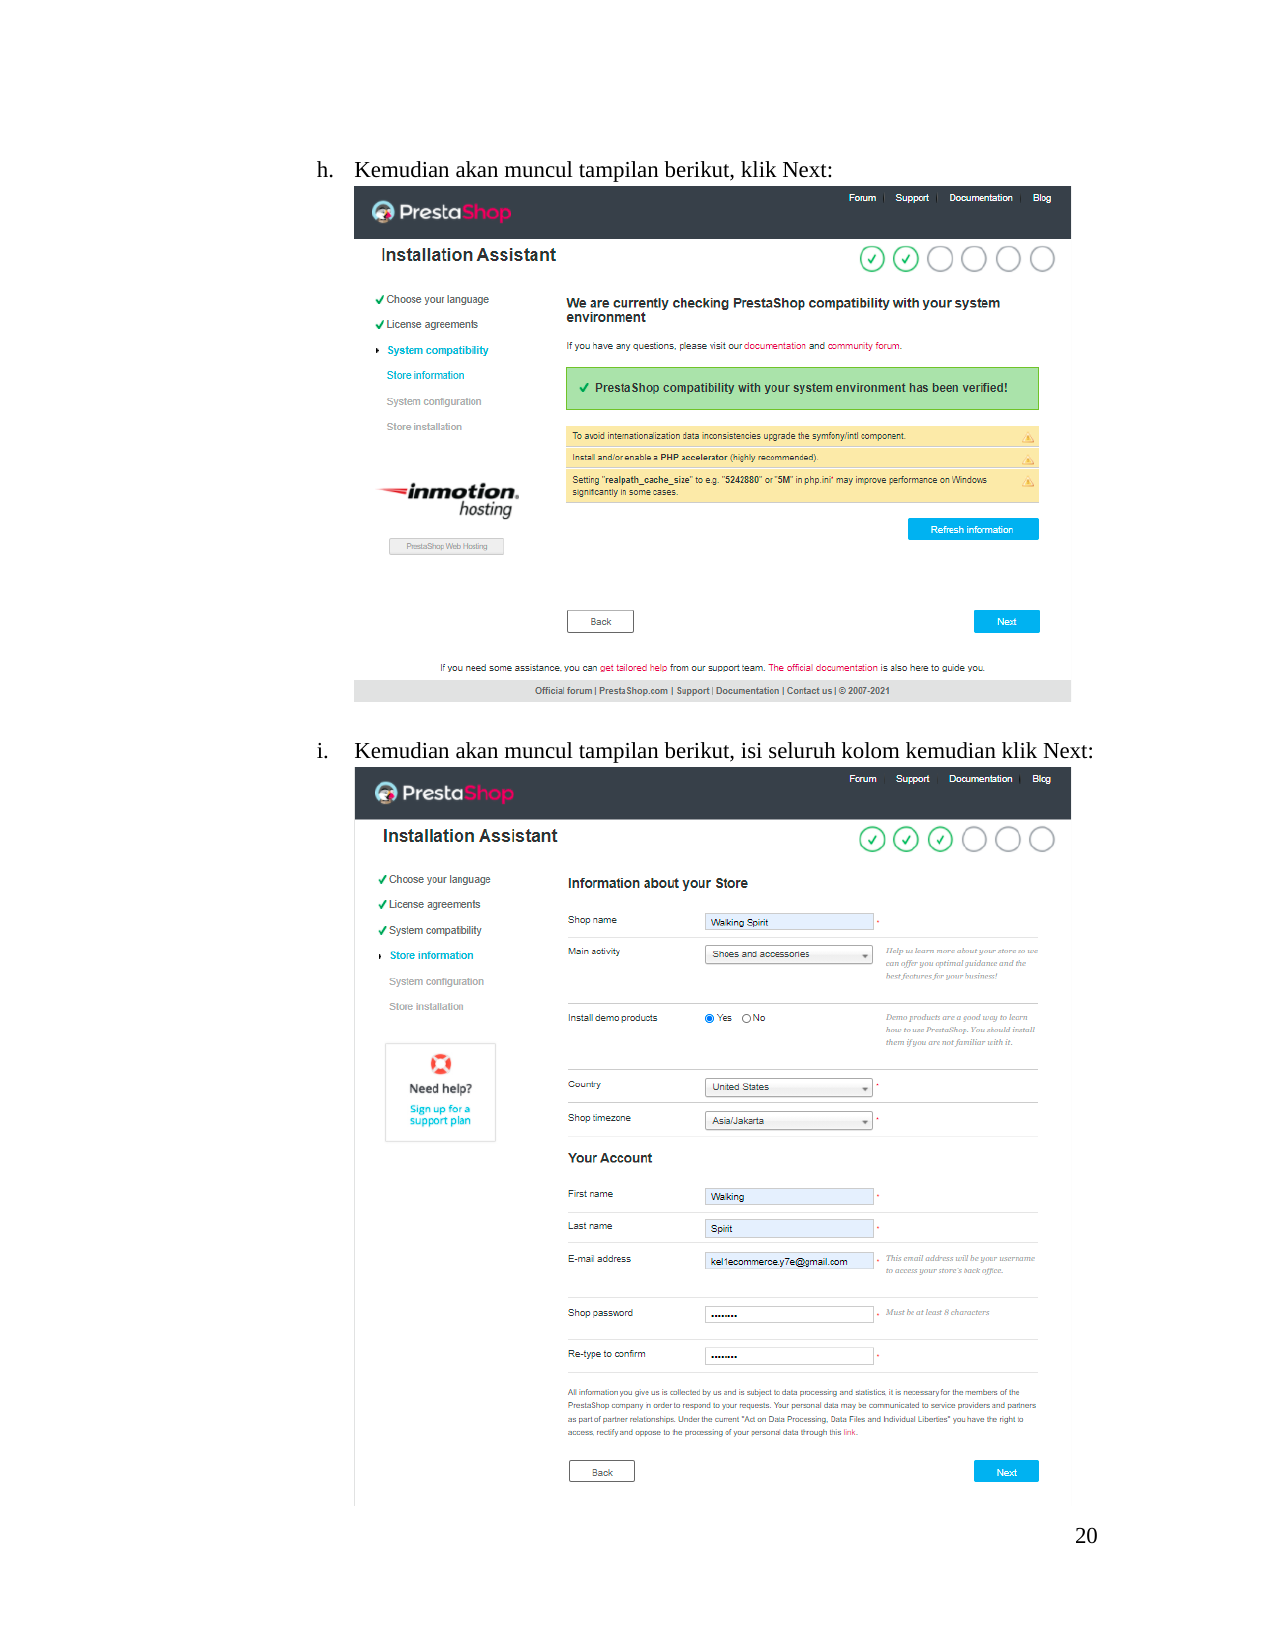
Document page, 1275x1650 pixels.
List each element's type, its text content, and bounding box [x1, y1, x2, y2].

picture [354, 186, 1072, 702]
picture [354, 767, 1072, 1506]
list Kemudian akan muncul tampilan berikut, klik Next: [317, 156, 1110, 183]
list Kemudian akan muncul tampilan berikut, isi seluruh kolom kemudian klik Next: [317, 737, 1110, 763]
